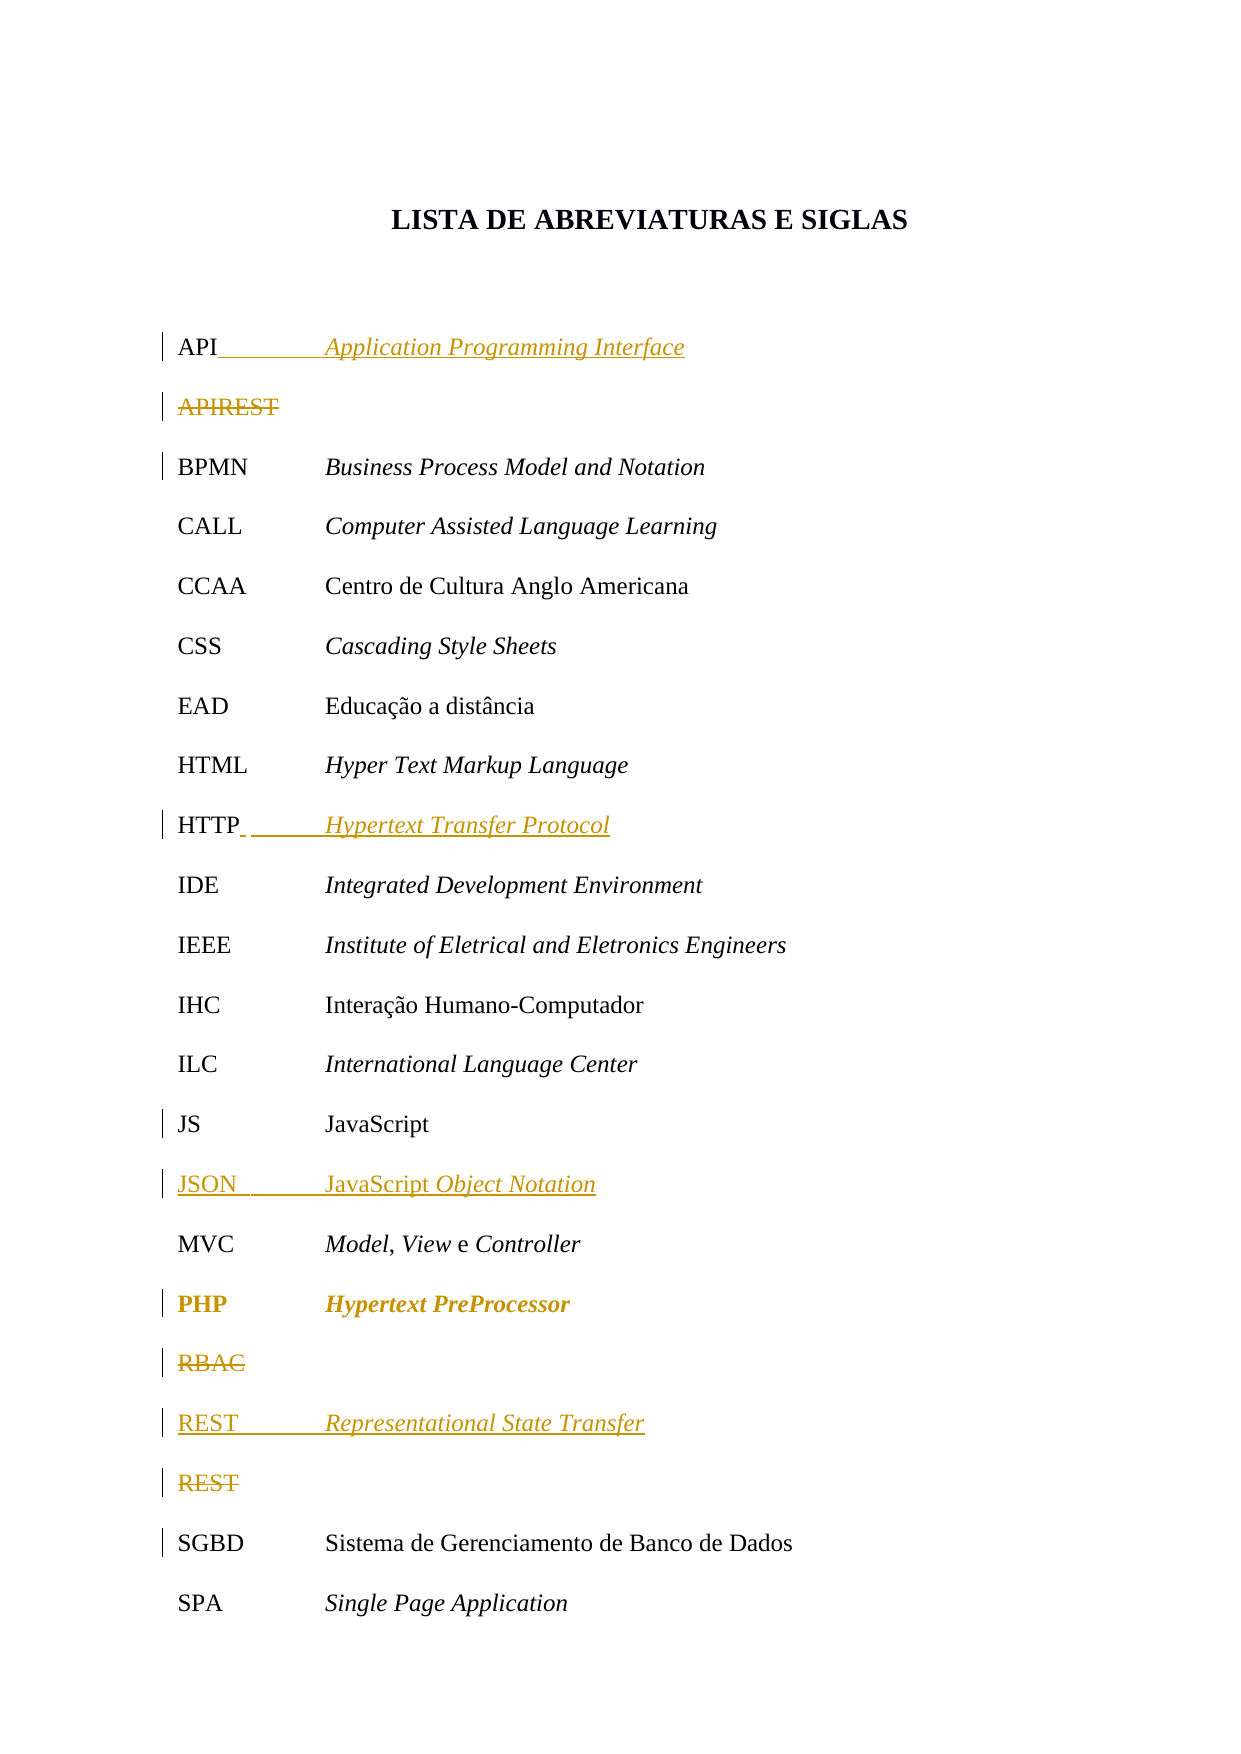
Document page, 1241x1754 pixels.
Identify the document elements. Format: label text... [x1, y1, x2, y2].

text CCAA Centro de Cultura Anglo Americana [177, 571, 1122, 600]
text PHP Hypertext PreProcessor [177, 1289, 1122, 1317]
text JS JavaScript [177, 1109, 1122, 1138]
text BPMN Business Process Model and Notation [177, 452, 1122, 480]
text CALL Computer Assisted Language Learning [177, 511, 1122, 540]
text SPA Single Page Application [177, 1588, 1122, 1616]
text ILC International Language Center [177, 1049, 1122, 1078]
text IDE Integrated Development Environment [177, 870, 1122, 899]
subtitle LISTA DE ABREVIATURAS E SIGLAS [177, 202, 1122, 236]
text IHC Interação Humano-Computador [177, 990, 1122, 1018]
text API [177, 332, 1122, 361]
text HTML Hyper Text Markup Language [177, 751, 1122, 779]
text HTTP [177, 810, 1122, 839]
text EAD Educação a distância [177, 691, 1122, 719]
text SGBD Sistema de Gerenciamento de Banco de Dados [177, 1528, 1122, 1557]
text IEEE Institute of Eletrical and Eletronics Engineers [177, 930, 1122, 959]
text CSS Cascading Style Sheets [177, 631, 1122, 660]
text MVC Model, View e Controller [177, 1229, 1122, 1258]
